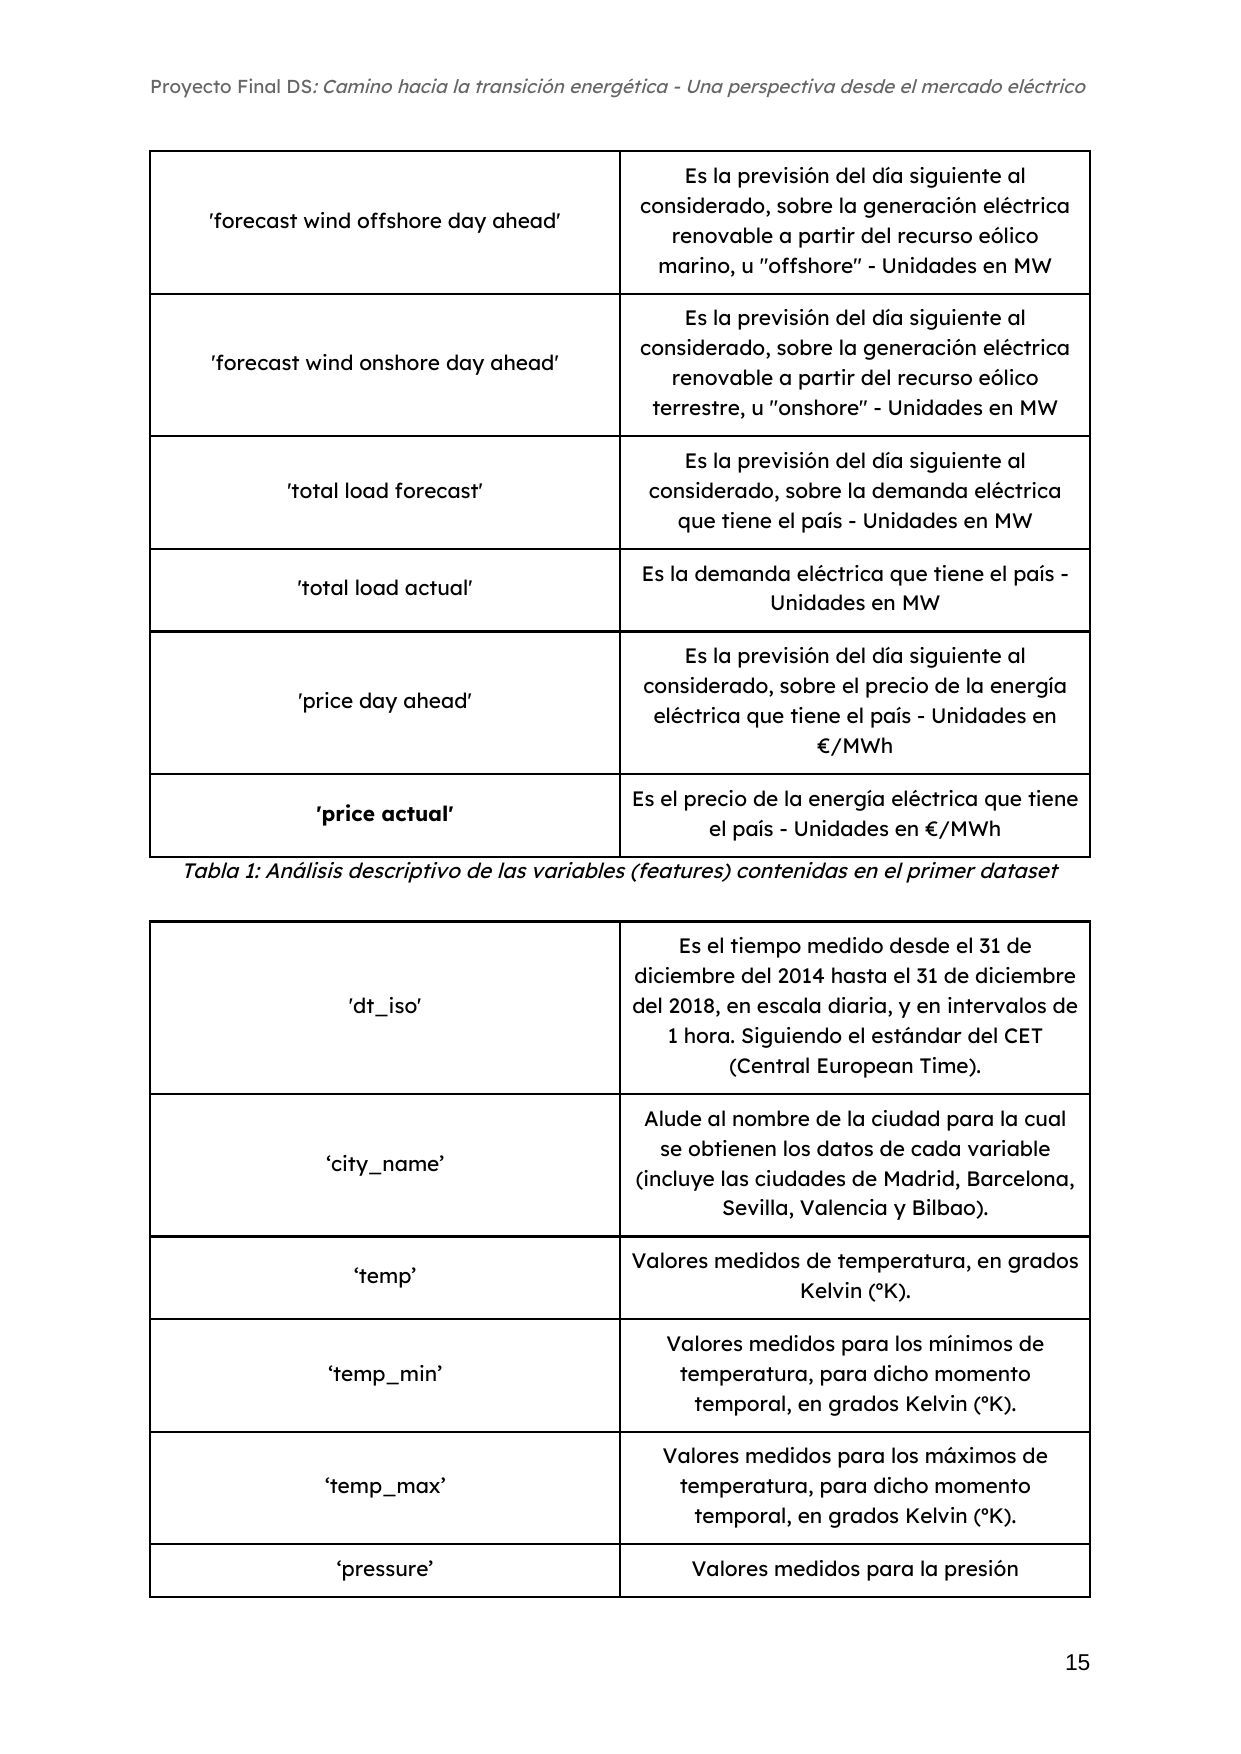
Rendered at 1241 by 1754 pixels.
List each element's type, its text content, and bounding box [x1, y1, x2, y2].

table_cell Es la previsión del día siguiente al considerado, sobre el precio de la energía eléctrica que tiene el país - Unidades en €/MWh [621, 633, 1089, 773]
table_cell Alude al nombre de la ciudad para la cual se obtienen los datos de cada variable (incluye las ciudades de Madrid, Barcelona, Sevilla, Valencia y Bilbao). [621, 1095, 1089, 1235]
table_cell Valores medidos para los mínimos de temperatura, para dicho momento temporal, en grados Kelvin (ºK). [621, 1320, 1089, 1431]
table_cell ‘pressure’ [151, 1545, 619, 1596]
text Tabla 1: Análisis descriptivo de las variables (features) contenidas en el primer dataset [150, 858, 1090, 884]
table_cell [621, 1545, 1089, 1596]
table_header Es el tiempo medido desde el 31 de diciembre del 2014 hasta el 31 de diciembre del 2018, en escala diaria, y en intervalos de 1 hora. Siguiendo el estándar del CET (Central European Time). [621, 923, 1089, 1093]
table_cell Es la previsión del día siguiente al considerado, sobre la generación eléctrica renovable a partir del recurso eólico marino, u "offshore" - Unidades en MW [621, 152, 1089, 292]
table_cell Es la previsión del día siguiente al considerado, sobre la generación eléctrica renovable a partir del recurso eólico terrestre, u "onshore" - Unidades en MW [621, 295, 1089, 435]
table_cell ‘temp_min’ [151, 1320, 619, 1431]
table_cell 'forecast wind onshore day ahead' [151, 295, 619, 435]
table_cell 'total load forecast' [151, 437, 619, 548]
table_cell Valores medidos de temperatura, en grados Kelvin (ºK). [621, 1238, 1089, 1318]
table_cell Es la demanda eléctrica que tiene el país - Unidades en MW [621, 550, 1089, 630]
table_cell Es el precio de la energía eléctrica que tiene el país - Unidades en €/MWh [621, 775, 1089, 856]
table_header 'dt_iso' [151, 923, 619, 1093]
table_cell 'forecast wind offshore day ahead' [151, 152, 619, 292]
table_cell Valores medidos para los máximos de temperatura, para dicho momento temporal, en grados Kelvin (ºK). [621, 1433, 1089, 1543]
table_cell ‘city_name’ [151, 1095, 619, 1235]
table_cell 'price actual' [151, 775, 619, 856]
table_cell 'total load actual' [151, 550, 619, 630]
table_cell ‘temp_max’ [151, 1433, 619, 1543]
table_cell 'price day ahead' [151, 633, 619, 773]
table_cell Es la previsión del día siguiente al considerado, sobre la demanda eléctrica que tiene el país - Unidades en MW [621, 437, 1089, 548]
table_cell ‘temp’ [151, 1238, 619, 1318]
